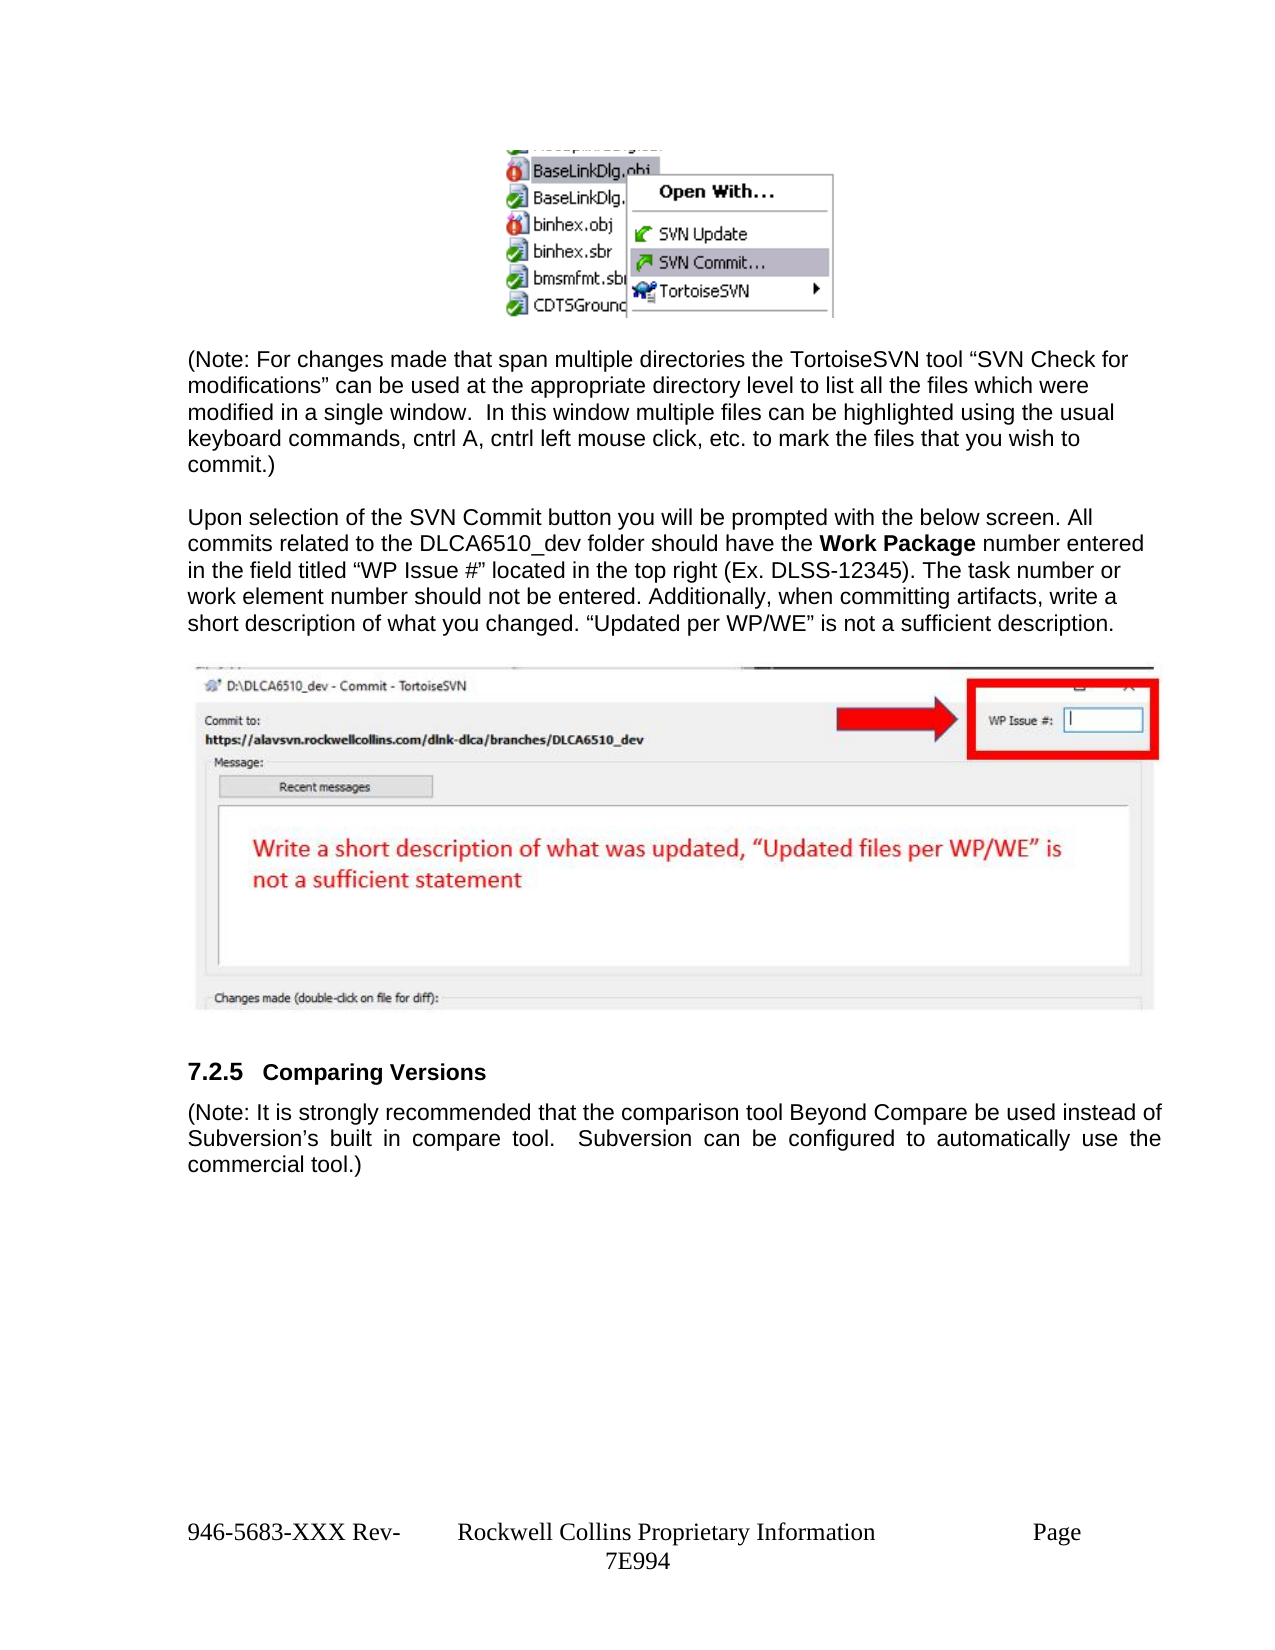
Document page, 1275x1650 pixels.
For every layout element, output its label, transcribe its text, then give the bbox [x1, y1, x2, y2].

picture [502, 150, 848, 318]
picture [187, 662, 1163, 1019]
text (Note: For changes made that span multiple directories the TortoiseSVN tool “SVN Check for modifications” can be used at the appropriate directory level to list all the files which were modified in a single window. In this window multiple files can be highlighted using the usual keyboard commands, cntrl A, cntrl left mouse click, etc. to mark the files that you wish to commit.) [187, 346, 1162, 478]
text (Note: It is strongly recommended that the comparison tool Beyond Compare be used instead of Subversion’s built in compare tool. Subversion can be configured to automatically use the commercial tool.) [187, 1098, 1162, 1178]
text Upon selection of the SVN Commit button you will be prompted with the below screen. All commits related to the DLCA6510_dev folder should have the Work Package number entered in the field titled “WP Issue #” located in the top right (Ex. DLSS-12345). The task number or work element number should not be entered. Additionally, when committing artifacts, write a short description of what you changed. “Updated per WP/WE” is not a sufficient description. [187, 504, 1162, 636]
subtitle Comparing Versions [187, 1057, 1162, 1086]
